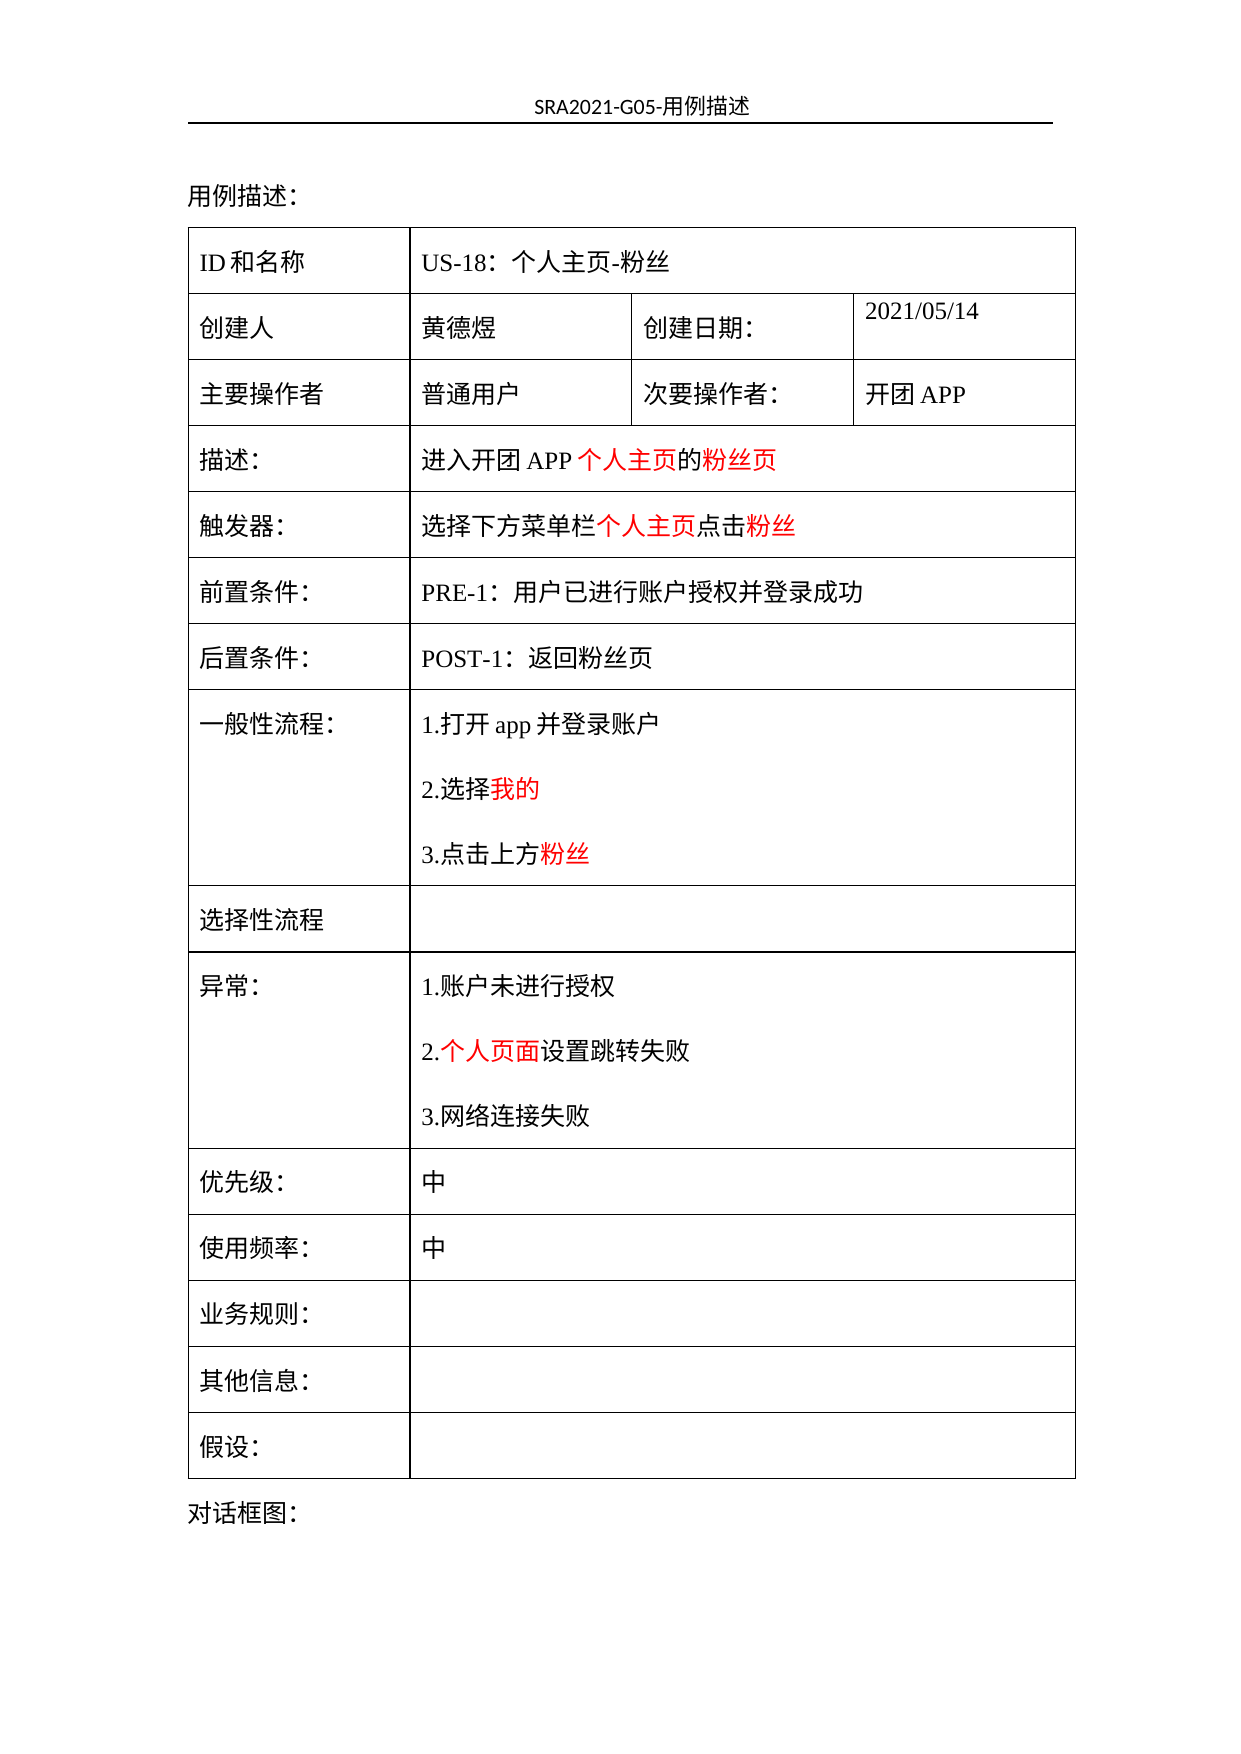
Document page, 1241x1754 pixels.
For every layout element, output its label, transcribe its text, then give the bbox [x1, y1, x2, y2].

table_cell 选择下方菜单栏个人主页点击粉丝 [411, 492, 1075, 557]
table_cell 1.账户未进行授权 2.个人页面设置跳转失败 3.网络连接失败 [411, 953, 1075, 1147]
table_cell 其他信息： [189, 1347, 409, 1412]
table_cell 使用频率： [189, 1215, 409, 1279]
table_cell 创建人 [189, 294, 409, 359]
table_cell [411, 1413, 1075, 1478]
table_cell 黄德煜 [411, 294, 631, 359]
table_cell 选择性流程 [189, 886, 409, 951]
table_cell 中 [411, 1149, 1075, 1213]
table_cell 描述： [189, 426, 409, 491]
table_cell 创建日期： [632, 294, 853, 359]
table_cell [411, 1281, 1075, 1346]
table_cell PRE-1：用户已进行账户授权并登录成功 [411, 558, 1075, 623]
table_cell [411, 1347, 1075, 1412]
table_cell 主要操作者 [189, 360, 409, 425]
table_cell 优先级： [189, 1149, 409, 1213]
table_cell 异常： [189, 953, 409, 1147]
table_cell 业务规则： [189, 1281, 409, 1346]
table_cell 普通用户 [411, 360, 631, 425]
table_cell 1.打开app并登录账户 2.选择我的 3.点击上方粉丝 [411, 690, 1075, 885]
table_header US-18：个人主页-粉丝 [411, 228, 1075, 293]
table_cell 进入开团APP个人主页的粉丝页 [411, 426, 1075, 491]
table_header ID和名称 [189, 228, 409, 293]
table_cell 前置条件： [189, 558, 409, 623]
table_cell 开团APP [854, 360, 1075, 425]
table_cell 触发器： [189, 492, 409, 557]
table_cell POST-1：返回粉丝页 [411, 624, 1075, 689]
table_cell 中 [411, 1215, 1075, 1279]
table_cell 假设： [189, 1413, 409, 1478]
table_cell [411, 886, 1075, 951]
table_cell 后置条件： [189, 624, 409, 689]
text 对话框图： [187, 1479, 1053, 1544]
text 用例描述： [187, 162, 1053, 227]
table_cell 2021/05/14 [854, 294, 1075, 359]
table_cell 一般性流程： [189, 690, 409, 885]
table_cell 次要操作者： [632, 360, 853, 425]
